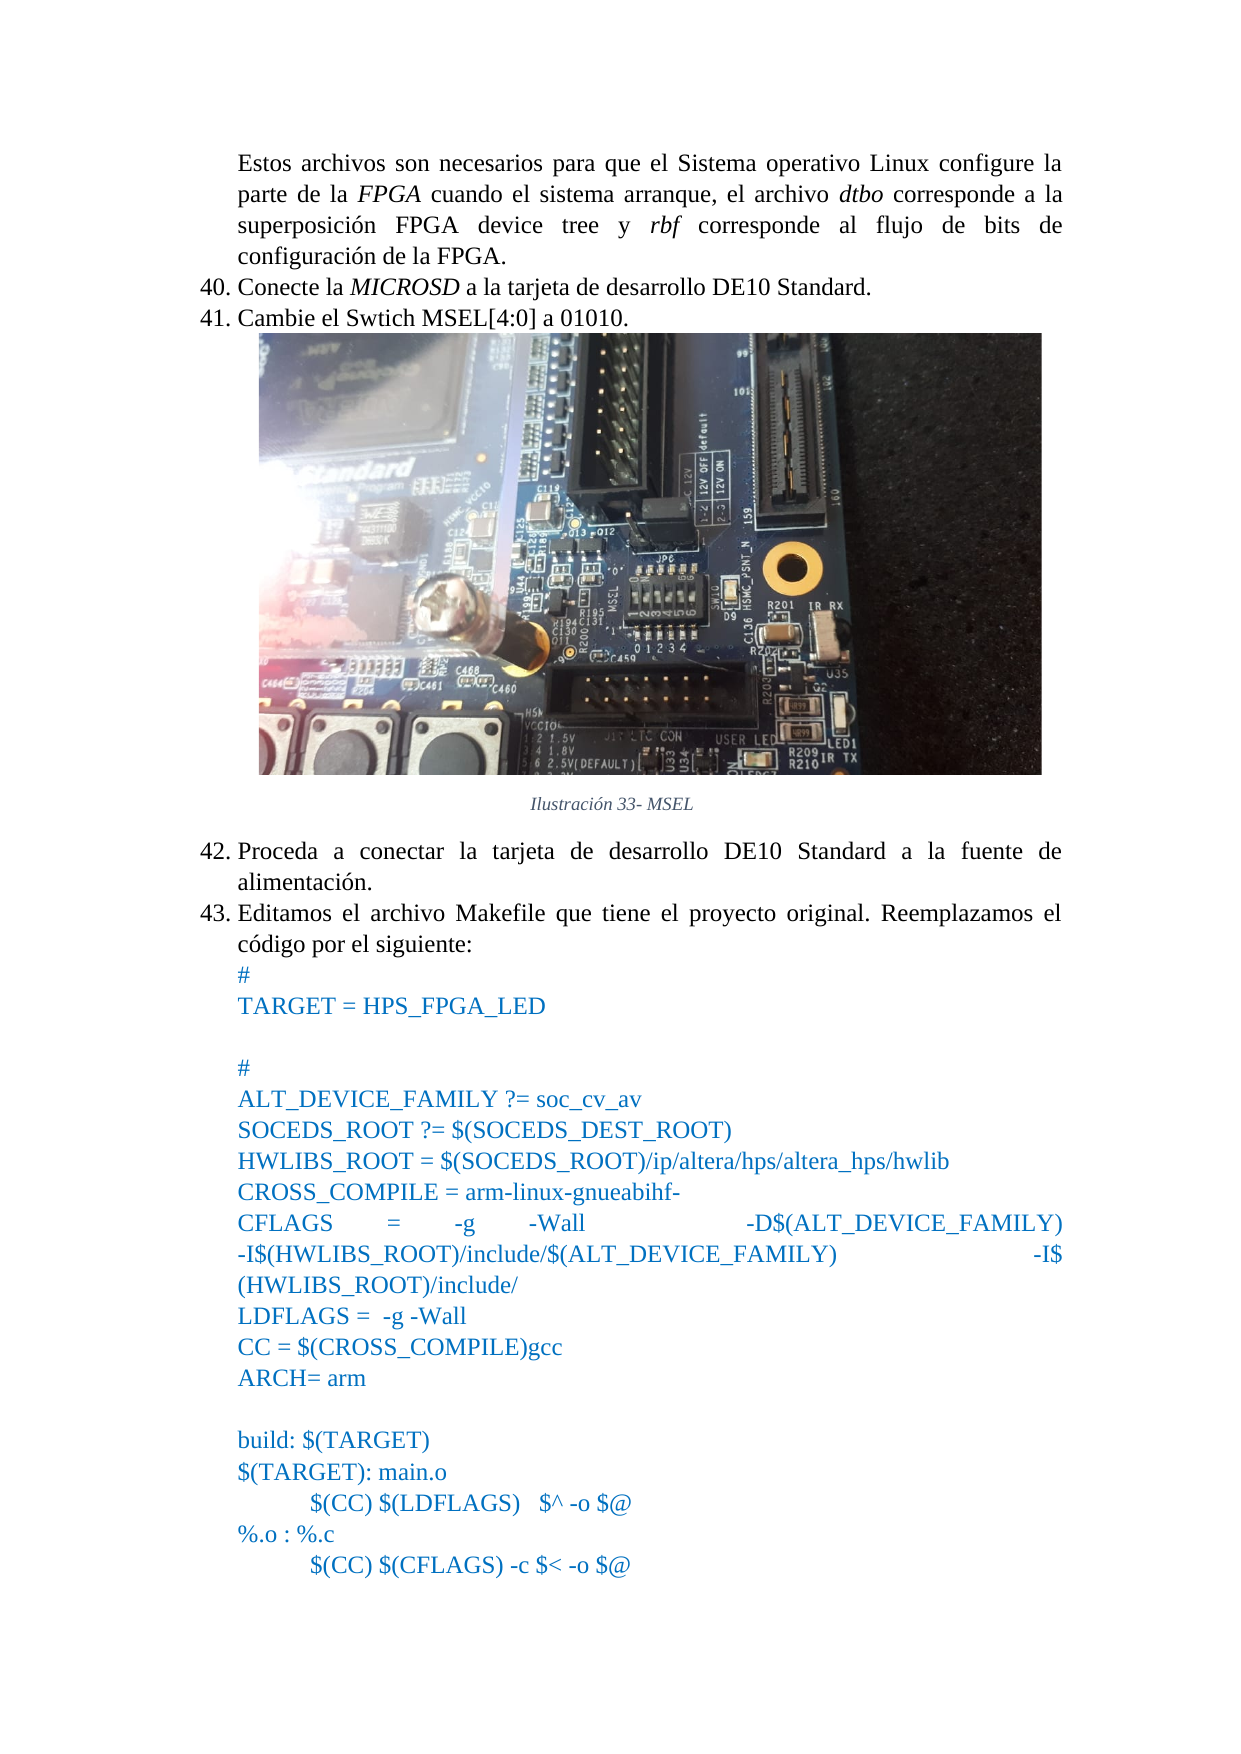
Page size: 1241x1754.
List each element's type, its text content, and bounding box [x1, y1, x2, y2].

list Cambie el Swtich MSEL[4:0] a 01010. [200, 303, 1063, 332]
list TARGET = HPS_FPGA_LED [237, 991, 1063, 1020]
list SOCEDS_ROOT ?= $(SOCEDS_DEST_ROOT) [237, 1115, 1063, 1144]
list Estos archivos son necesarios para que el Sistema operativo Linux configure la parte de la FPGA cuando el sistema arranque, el archivo dtbo corresponde a la superposición FPGA device tree y rbf corresponde al flujo de bits de configuración de la FPGA. [237, 148, 1063, 269]
list HWLIBS_ROOT = $(SOCEDS_ROOT)/ip/altera/hps/altera_hps/hwlib [237, 1146, 1063, 1175]
list $(TARGET): main.o [237, 1457, 1063, 1485]
list Editamos el archivo Makefile que tiene el proyecto original. Reemplazamos el código por el siguiente: [200, 898, 1063, 958]
list ARCH= arm [237, 1363, 1063, 1392]
list %.o : %.c [237, 1519, 1063, 1547]
list CROSS_COMPILE = arm-linux-gnueabihf- [237, 1177, 1063, 1206]
list build: $(TARGET) [237, 1426, 1063, 1454]
list # [237, 960, 1063, 989]
list LDFLAGS = -g -Wall [237, 1301, 1063, 1330]
list CFLAGS = -g -Wall -D$(ALT_DEVICE_FAMILY) -I$(HWLIBS_ROOT)/include/$(ALT_DEVICE_FAMILY) -I$(HWLIBS_ROOT)/include/ [237, 1208, 1063, 1299]
list ALT_DEVICE_FAMILY ?= soc_cv_av [237, 1084, 1063, 1113]
picture [258, 333, 1042, 775]
list Proceda a conectar la tarjeta de desarrollo DE10 Standard a la fuente de alimentación. [200, 836, 1063, 896]
list $(CC) $(CFLAGS) -c $< -o $@ [237, 1550, 1063, 1578]
list # [237, 1053, 1063, 1082]
list Conecte la MICROSD a la tarjeta de desarrollo DE10 Standard. [200, 272, 1063, 301]
text Ilustración 33- MSEL [162, 793, 1063, 815]
list $(CC) $(LDFLAGS) $^ -o $@ [237, 1488, 1063, 1516]
list CC = $(CROSS_COMPILE)gcc [237, 1332, 1063, 1361]
